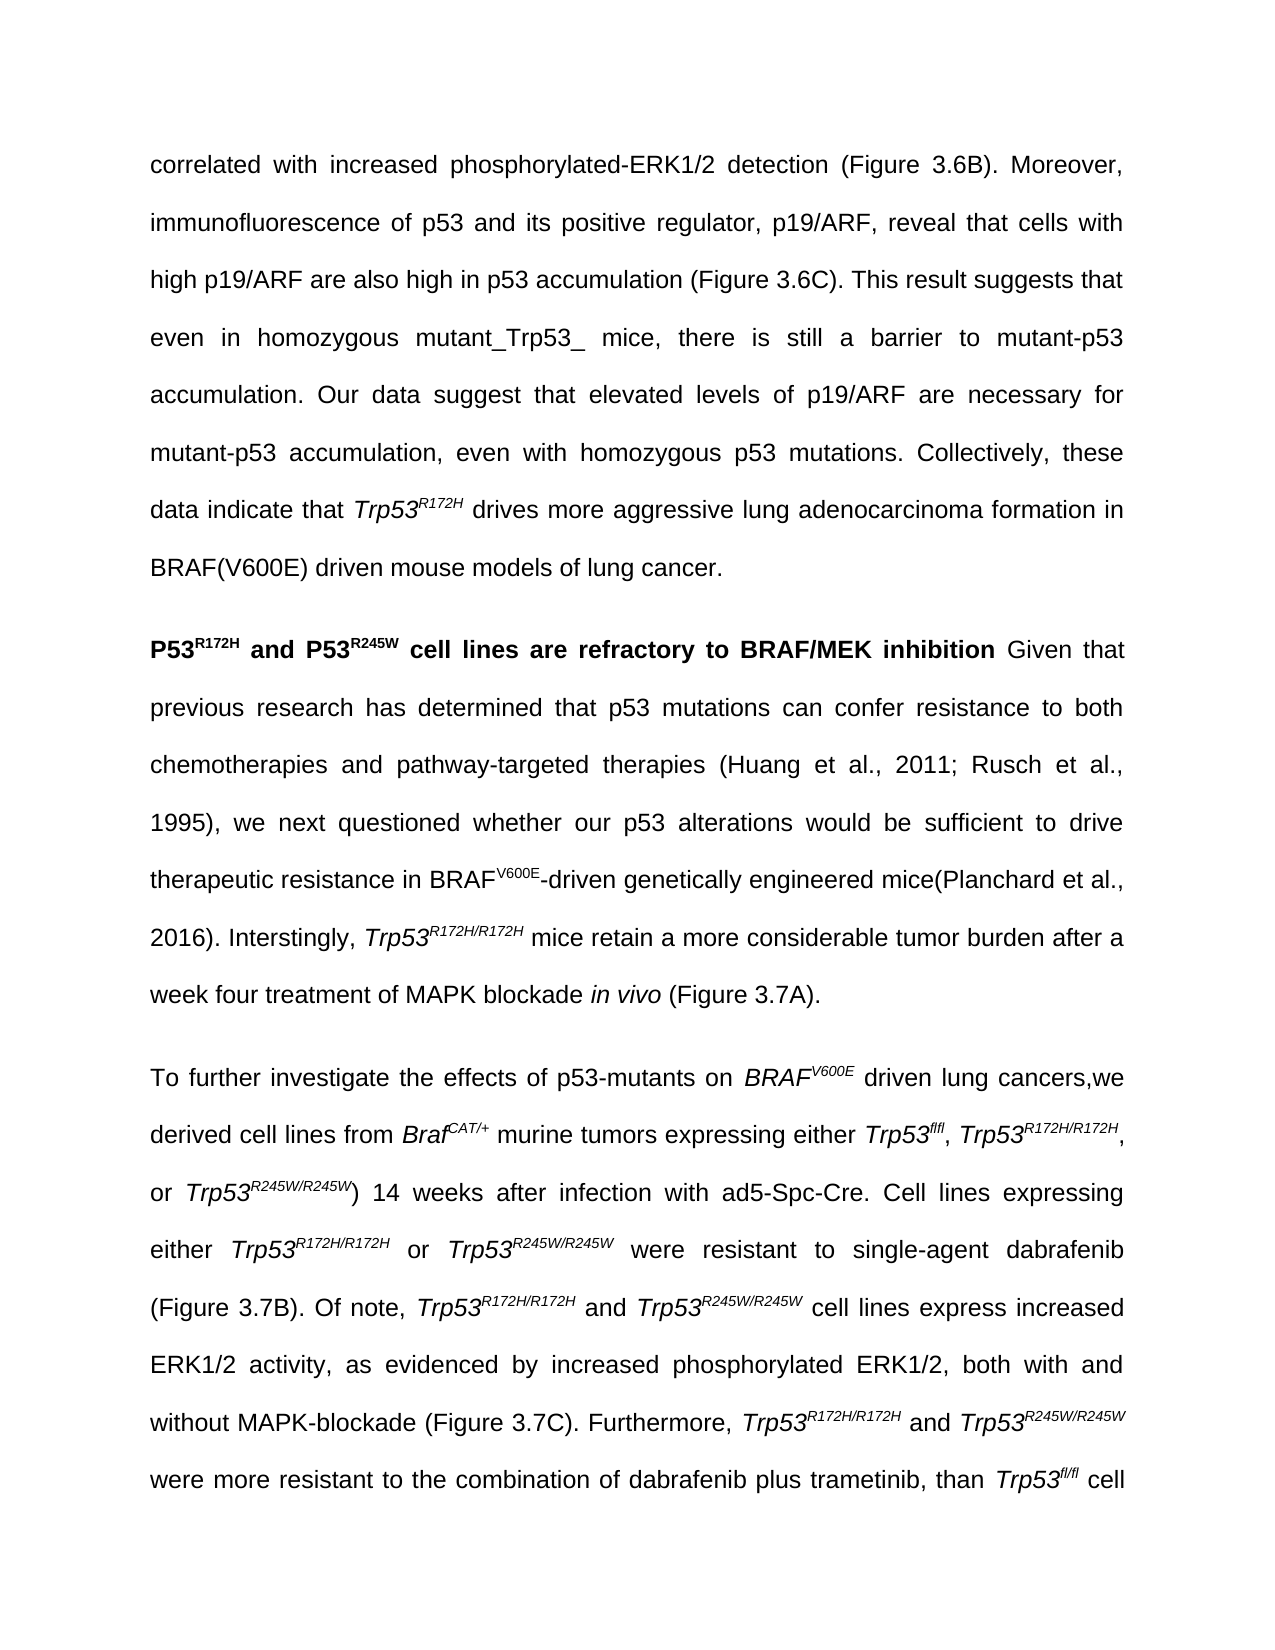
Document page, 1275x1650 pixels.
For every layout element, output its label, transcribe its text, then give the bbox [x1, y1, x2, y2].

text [150, 150, 1125, 581]
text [150, 1062, 1125, 1494]
text P53R172H and P53R245W cell lines are refractory to BRAF/MEK inhibition Given that previous research has determined that p53 mutations can confer resistance to both chemotherapies and pathway-targeted therapies (Huang et al., 2011; Rusch et al., 1995), we next questioned whether our p53 alterations would be sufficient to drive therapeutic resistance in BRAFV600E-driven genetically engineered mice(Planchard et al., 2016). Interstingly, Trp53R172H/R172H mice retain a more considerable tumor burden after a week four treatment of MAPK blockade in vivo (Figure 3.7A). [150, 635, 1125, 1009]
